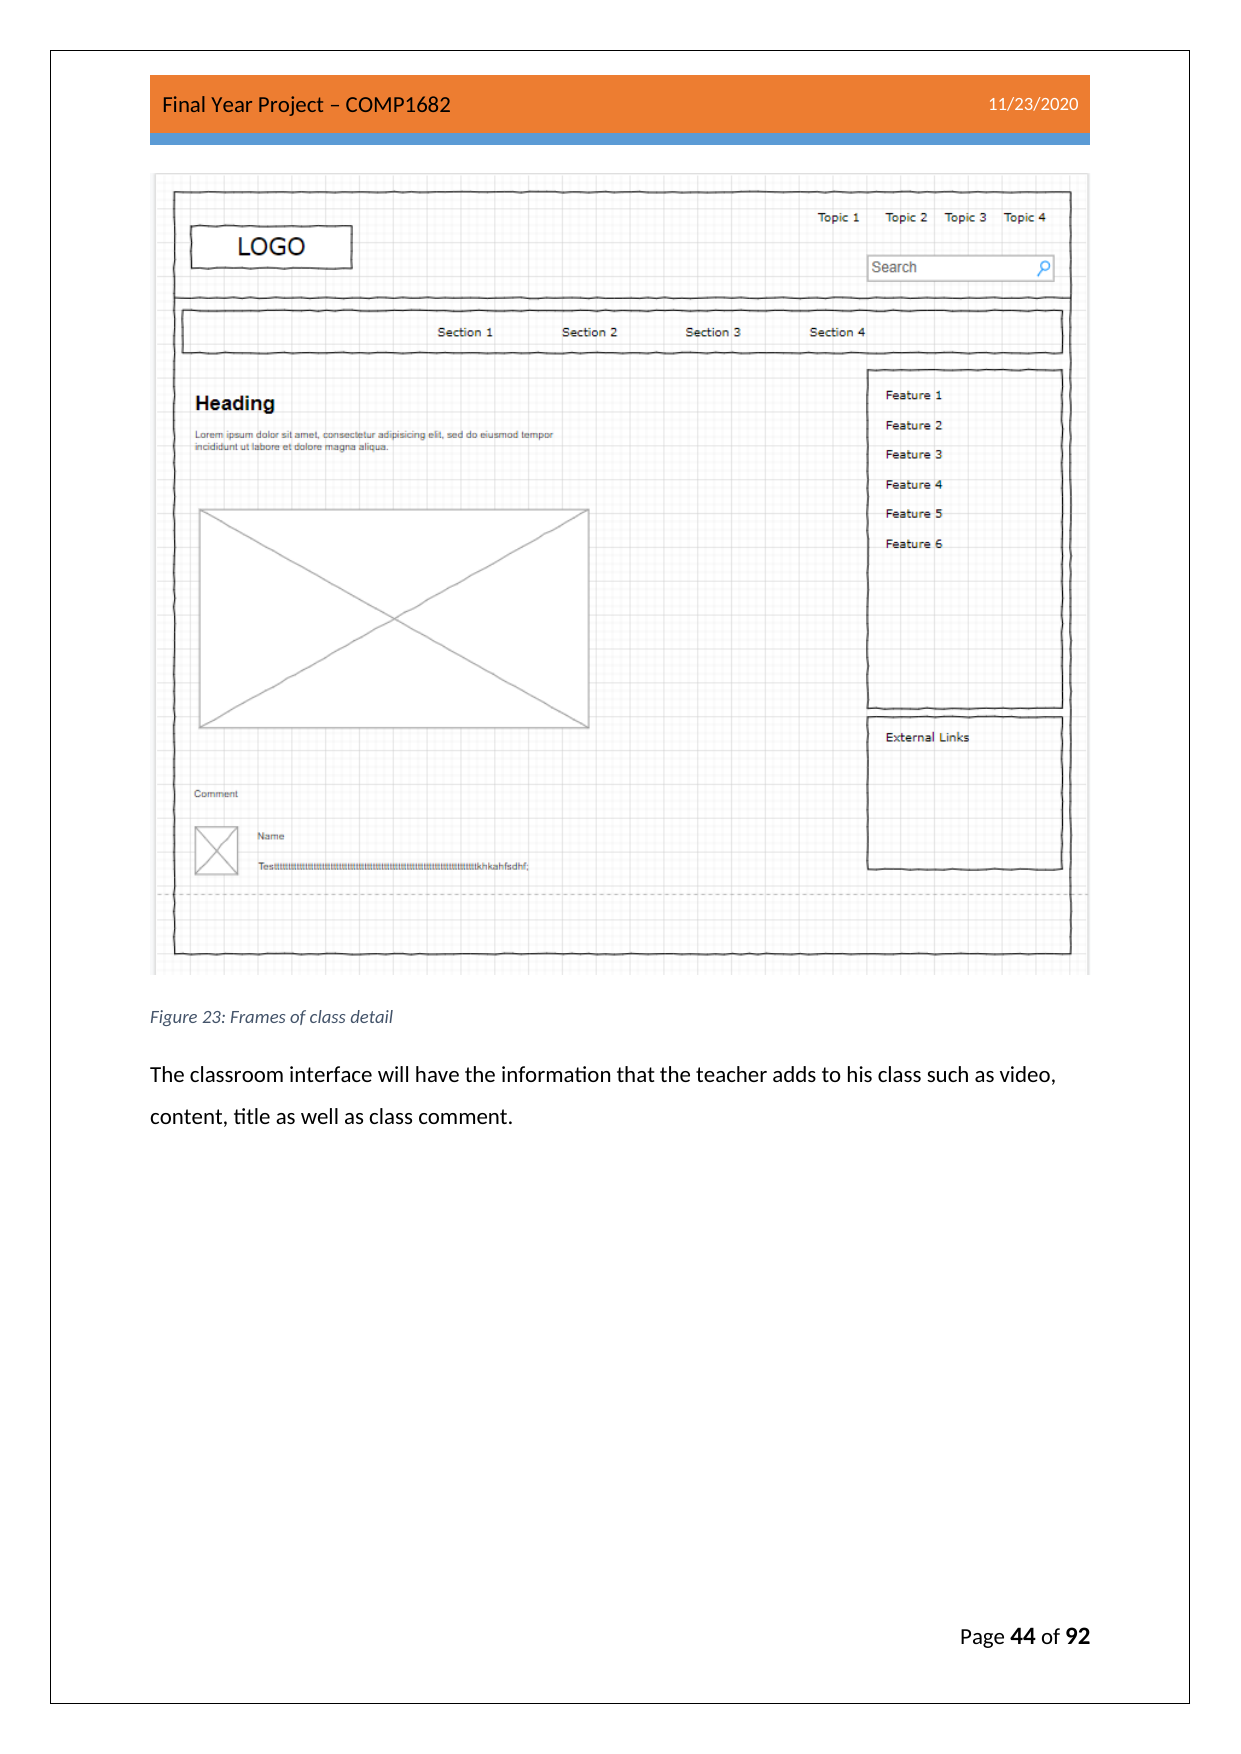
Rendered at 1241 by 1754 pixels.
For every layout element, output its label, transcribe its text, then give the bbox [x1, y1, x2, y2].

text The classroom interface will have the information that the teacher adds to his class such as video, content, title as well as class comment. [150, 1061, 1090, 1131]
picture [150, 173, 1091, 975]
text Figure 23: Frames of class detail [150, 1005, 1090, 1028]
